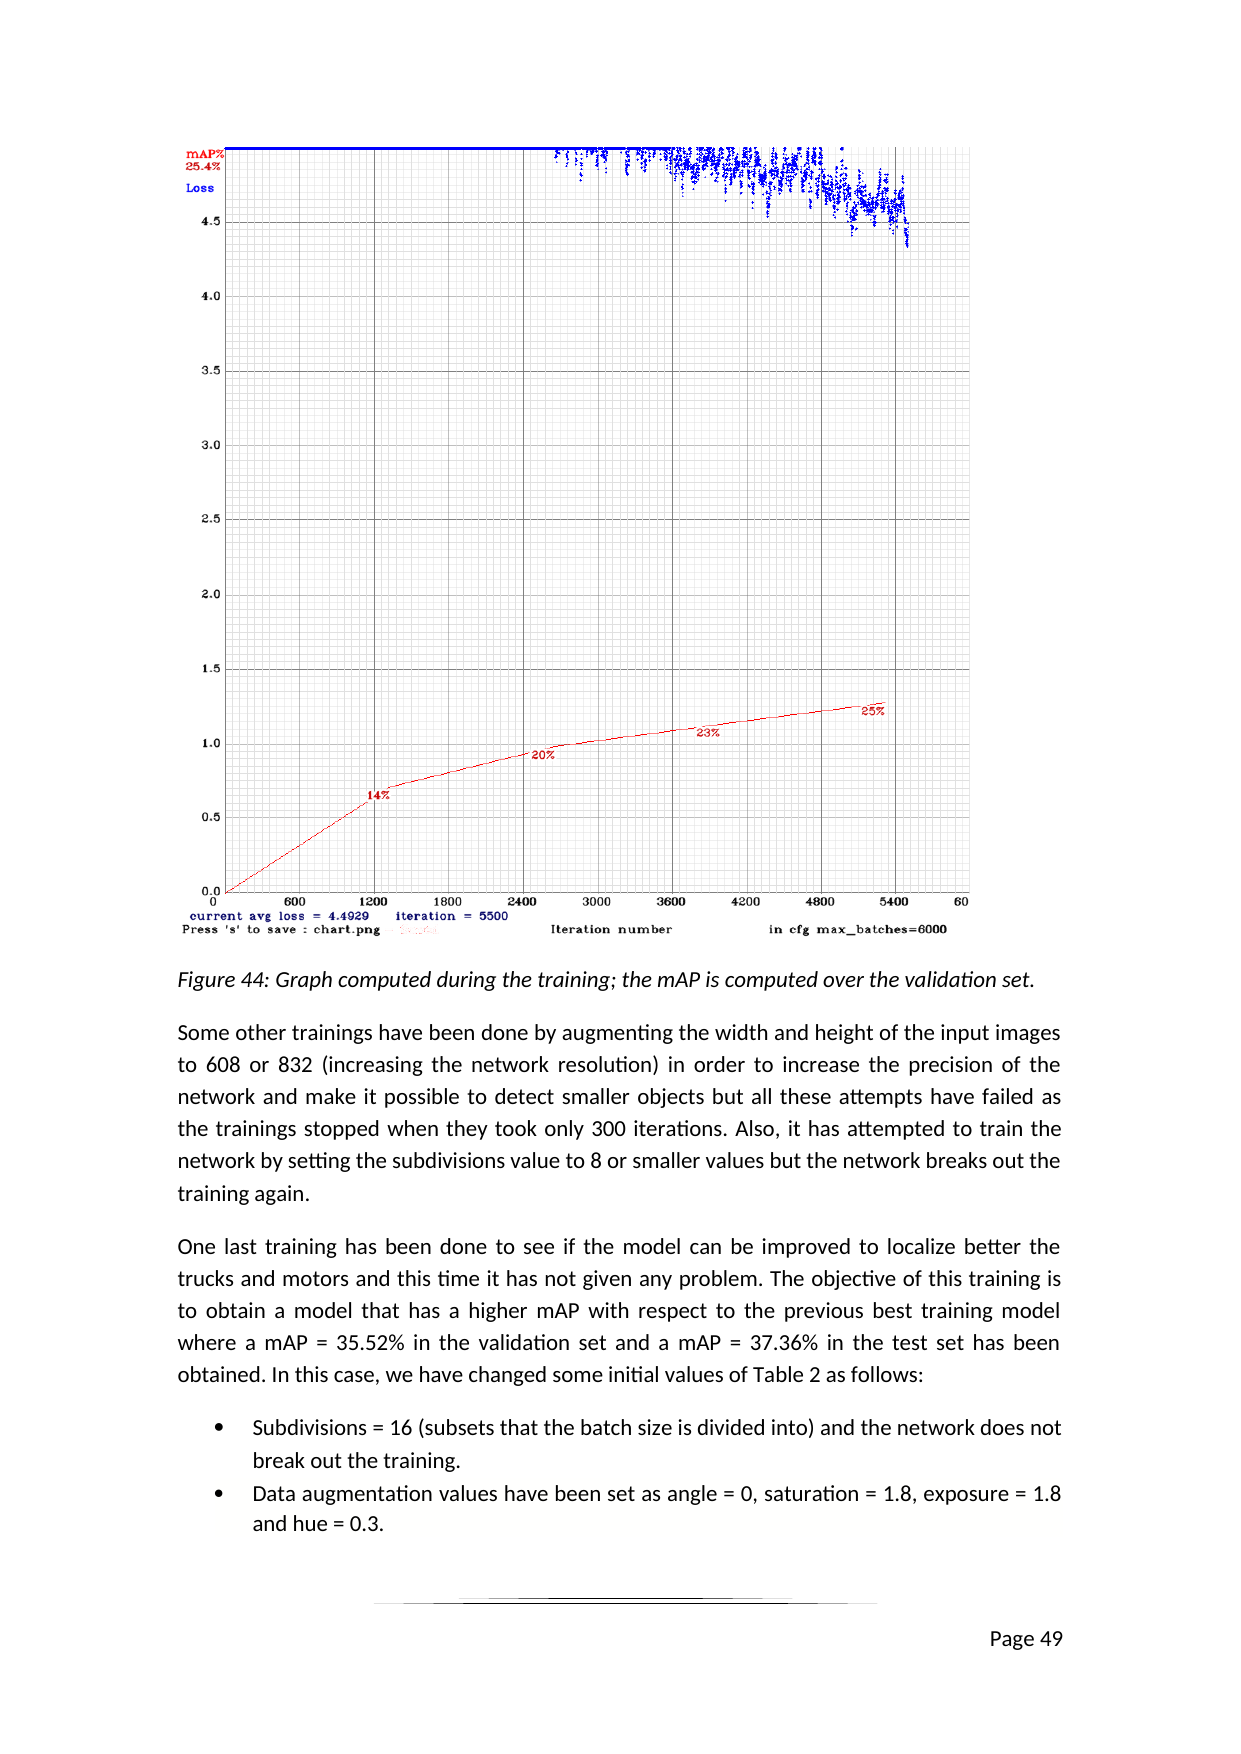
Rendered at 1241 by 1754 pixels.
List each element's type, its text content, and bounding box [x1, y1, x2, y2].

text Figure 44: Graph computed during the training; the mAP is computed over the validation set. [177, 965, 1063, 993]
list Data augmentation values have been set as angle = 0, saturation = 1.8, exposure = 1.8 and hue = 0.3. [215, 1478, 1063, 1537]
picture [177, 147, 970, 940]
text Some other trainings have been done by augmenting the width and height of the input images to 608 or 832 (increasing the network resolution) in order to increase the precision of the network and make it possible to detect smaller objects but all these attempts have failed as the trainings stopped when they took only 300 iterations. Also, it has attempted to train the network by setting the subdivisions value to 8 or smaller values but the network breaks out the training again. [177, 1018, 1063, 1207]
list Subdivisions = 16 (subsets that the batch size is divided into) and the network does not break out the training. [215, 1413, 1063, 1474]
text One last training has been done to see if the model can be improved to localize better the trucks and motors and this time it has not given any problem. The objective of this training is to obtain a model that has a higher mAP with respect to the previous best training model where a mAP = 35.52% in the validation set and a mAP = 37.36% in the test set has been obtained. In this case, we have changed some initial values of Table 2 as follows: [177, 1232, 1063, 1388]
